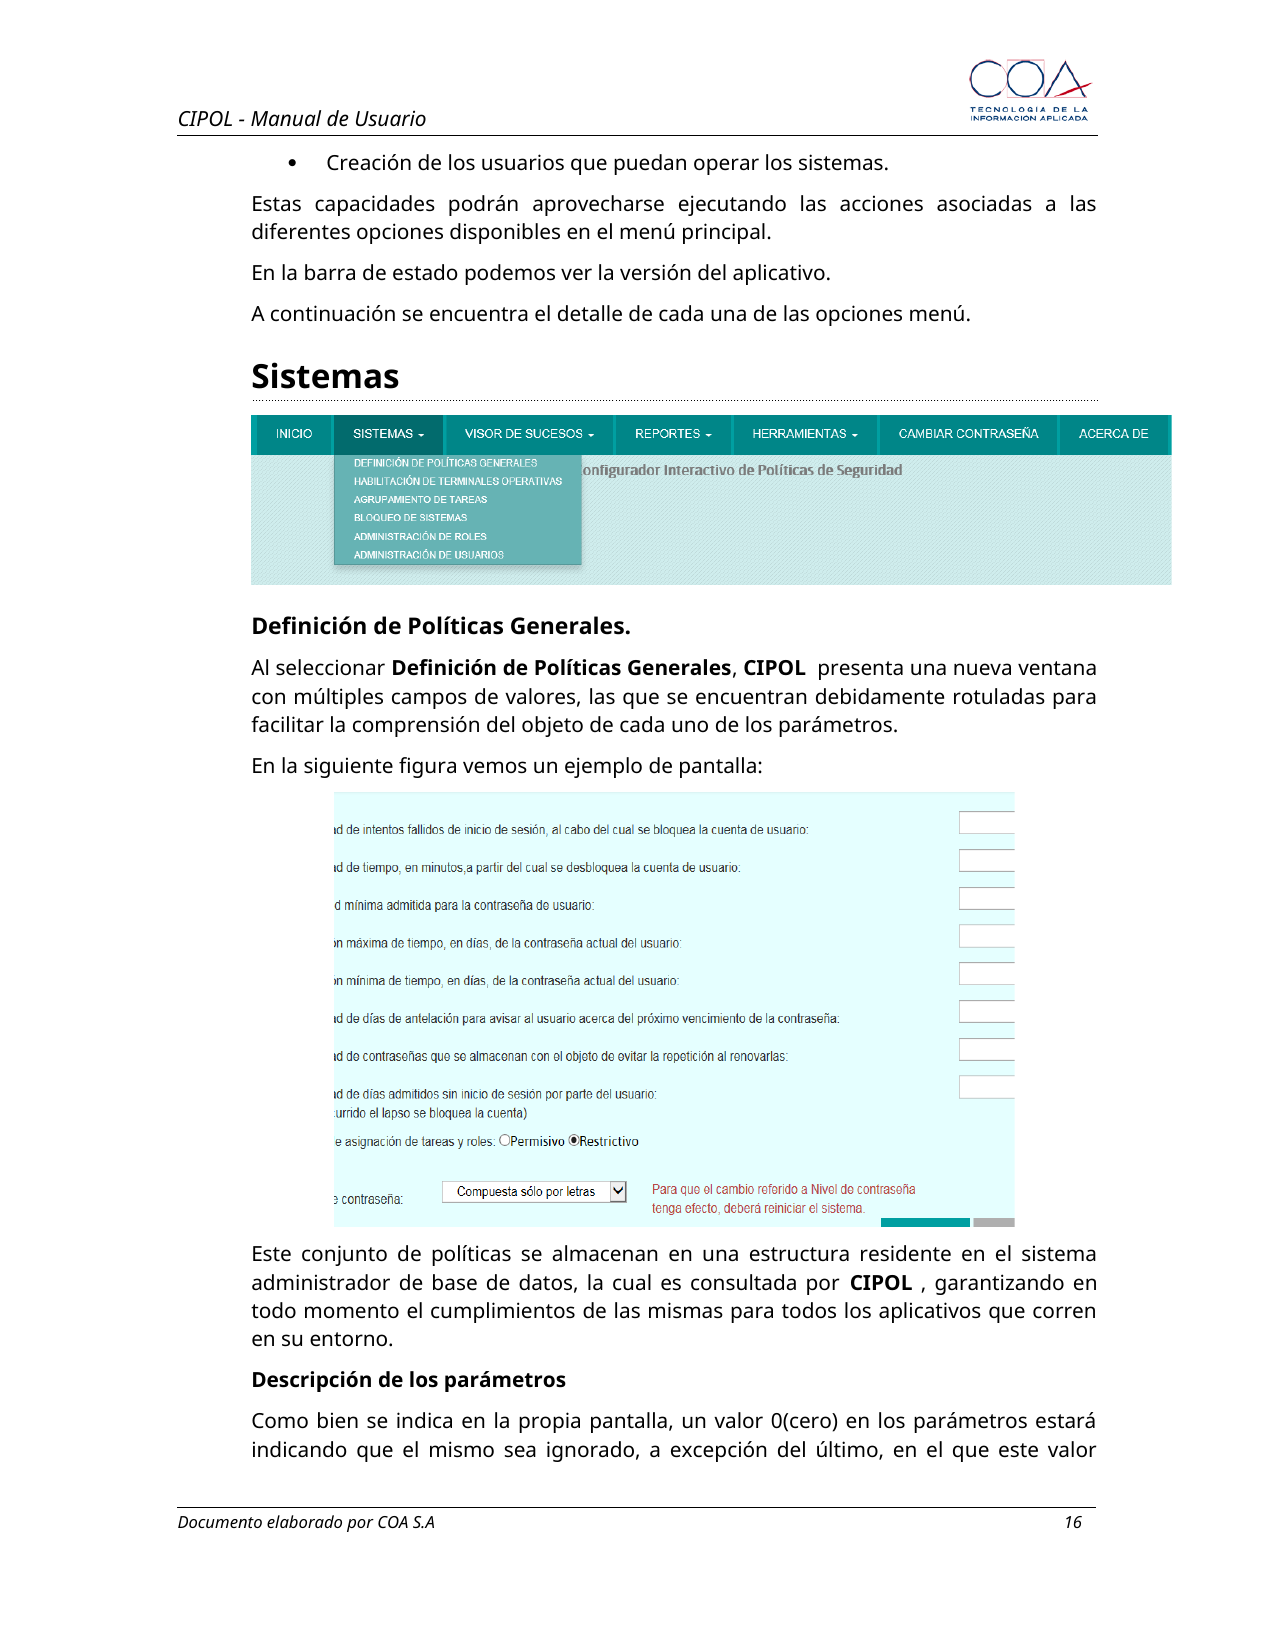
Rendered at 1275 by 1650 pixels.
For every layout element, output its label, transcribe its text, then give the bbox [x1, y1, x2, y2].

text Estas capacidades podrán aprovecharse ejecutando las acciones asociadas a las diferentes opciones disponibles en el menú principal. [251, 189, 1098, 246]
text En la barra de estado podemos ver la versión del aplicativo. [251, 258, 1098, 286]
list Creación de los usuarios que puedan operar los sistemas. [288, 148, 1098, 176]
picture [964, 49, 1096, 127]
text En la siguiente figura vemos un ejemplo de pantalla: [251, 751, 1098, 780]
picture [251, 413, 1172, 585]
text Este conjunto de políticas se almacenan en una estructura residente en el sistema administrador de base de datos, la cual es consultada por CIPOL , garantizando en todo momento el cumplimientos de las mismas para todos los aplicativos que corren en su entorno. [251, 1239, 1098, 1353]
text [251, 1406, 1098, 1463]
text Descripción de los parámetros [251, 1365, 1098, 1394]
subtitle Sistemas [251, 352, 1098, 401]
text A continuación se encuentra el detalle de cada una de las opciones menú. [251, 299, 1098, 327]
picture [334, 792, 1015, 1227]
subtitle Definición de Políticas Generales. [251, 610, 1098, 641]
text Al seleccionar Definición de Políticas Generales, CIPOL presenta una nueva ventana con múltiples campos de valores, las que se encuentran debidamente rotuladas para facilitar la comprensión del objeto de cada uno de los parámetros. [251, 653, 1098, 739]
